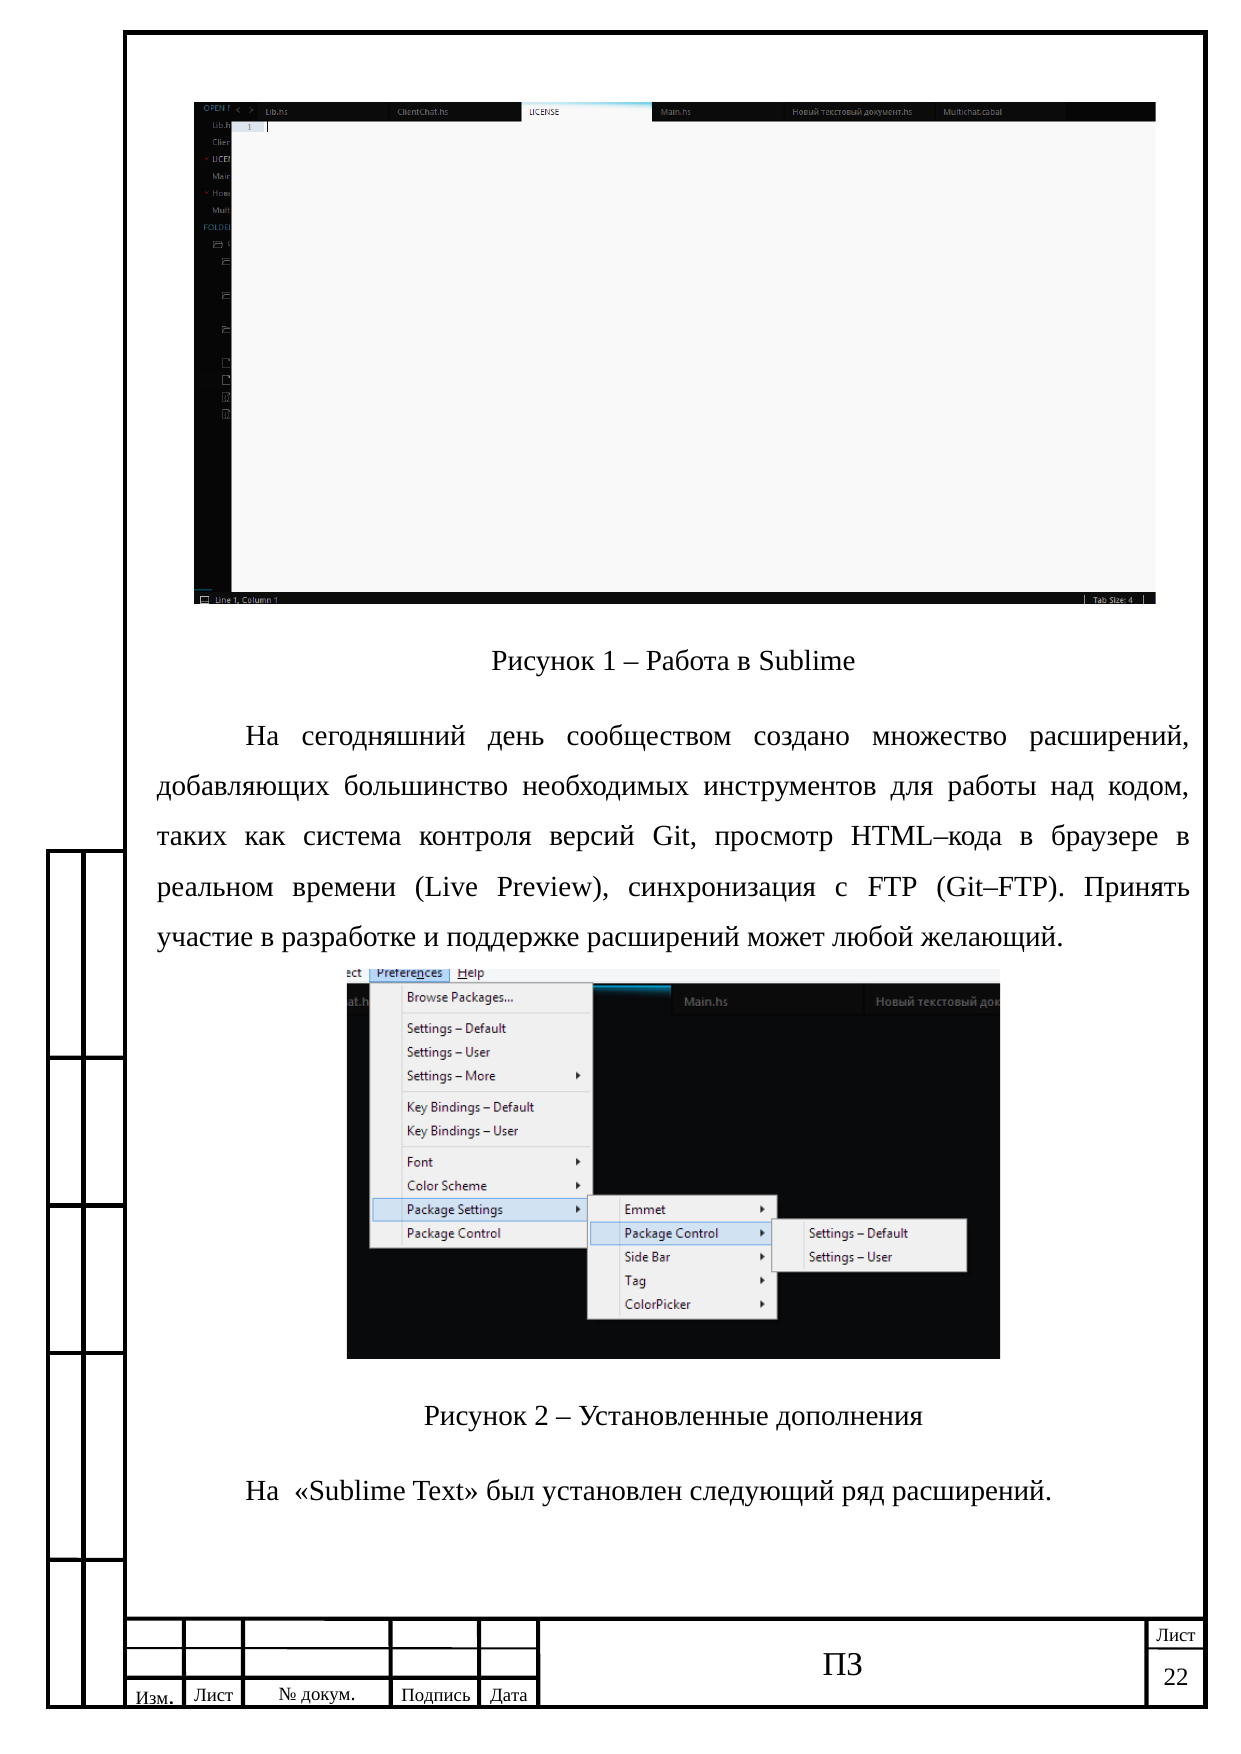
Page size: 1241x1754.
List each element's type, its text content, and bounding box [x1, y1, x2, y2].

text На сегодняшний день сообществом создано множество расширений, добавляющих большинство необходимых инструментов для работы над кодом, таких как система контроля версий Git, просмотр HTML–кода в браузере в реальном времени (Live Preview), синхронизация с FTP (Git–FTP). Принять участие в разработке и поддержке расширений может любой желающий. [157, 718, 1190, 953]
picture [346, 969, 1001, 1359]
text Рисунок 1 – Работа в Sublime [157, 643, 1190, 676]
picture [194, 102, 1156, 604]
text На «Sublime Text» был установлен следующий ряд расширений. [157, 1473, 1190, 1507]
text Рисунок 2 – Установленные дополнения [157, 1398, 1190, 1432]
